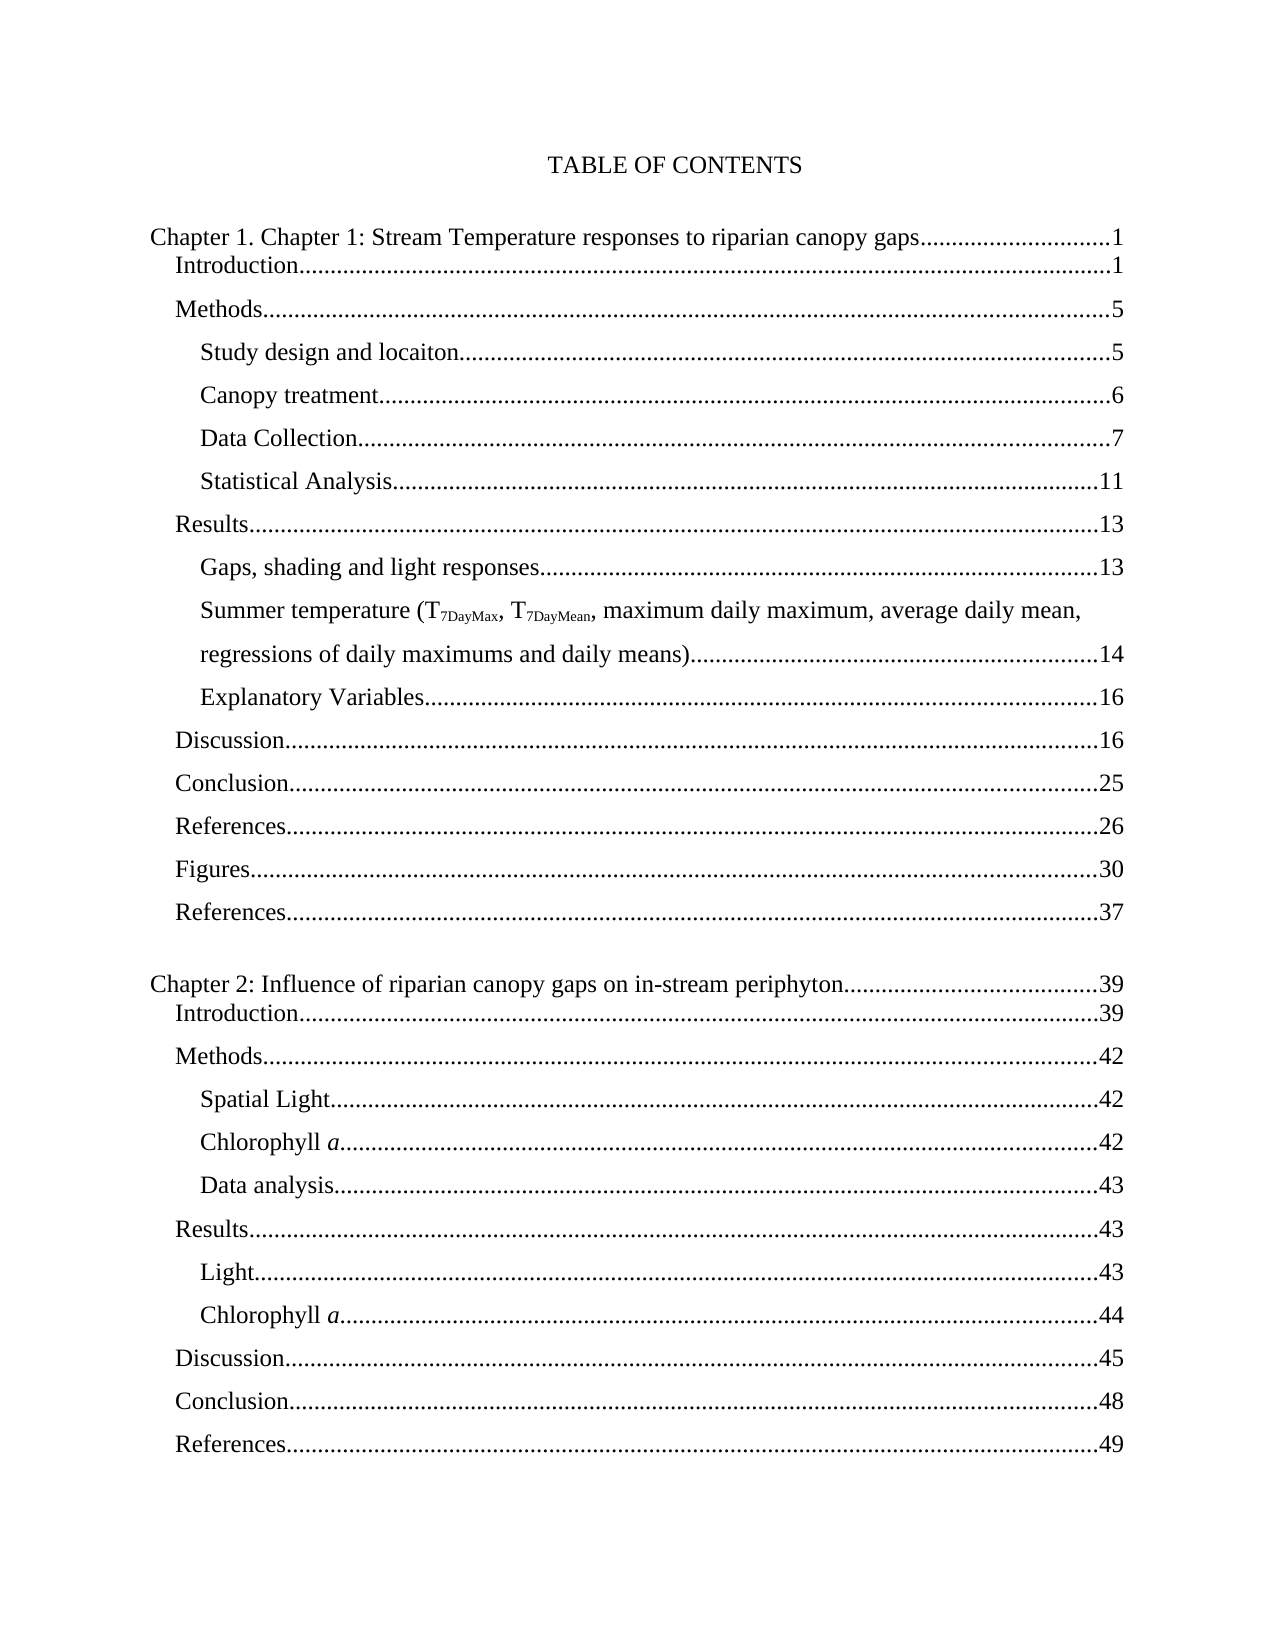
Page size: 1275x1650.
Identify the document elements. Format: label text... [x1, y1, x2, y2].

text Light 43 [200, 1257, 1125, 1286]
text Statistical Analysis 11 [200, 466, 1125, 495]
text Data analysis 43 [200, 1171, 1125, 1199]
text Canopy treatment 6 [200, 380, 1125, 409]
text Study design and locaiton 5 [200, 337, 1125, 366]
text Summer temperature (T7DayMax, T7DayMean, maximum daily maximum, average daily mean, regressions of daily maximums and daily means) 14 [200, 596, 1125, 667]
text Explanatory Variables 16 [200, 682, 1125, 711]
text References 37 [175, 897, 1125, 926]
text References 49 [175, 1429, 1125, 1458]
text Figures 30 [175, 854, 1125, 883]
text Results 43 [175, 1214, 1125, 1242]
text Conclusion 48 [175, 1386, 1125, 1415]
text Gaps, shading and light responses 13 [200, 552, 1125, 581]
text Introduction 1 [175, 251, 1125, 279]
text Methods 5 [175, 294, 1125, 322]
text Chlorophyll a 42 [200, 1127, 1125, 1156]
text Chlorophyll a 44 [200, 1300, 1125, 1329]
text TABLE OF CONTENTS [150, 150, 1125, 179]
text Chapter 2: Influence of riparian canopy gaps on in-stream periphyton 39 [150, 969, 1125, 998]
text Methods 42 [175, 1041, 1125, 1070]
text Spatial Light 42 [200, 1084, 1125, 1113]
text Conclusion 25 [175, 768, 1125, 797]
text Data Collection 7 [200, 423, 1125, 452]
text Discussion 16 [175, 725, 1125, 754]
text Introduction 39 [175, 998, 1125, 1027]
text Chapter 1. Chapter 1: Stream Temperature responses to riparian canopy gaps 1 [150, 222, 1125, 251]
text Results 13 [175, 509, 1125, 538]
text Discussion 45 [175, 1343, 1125, 1372]
text References 26 [175, 811, 1125, 840]
